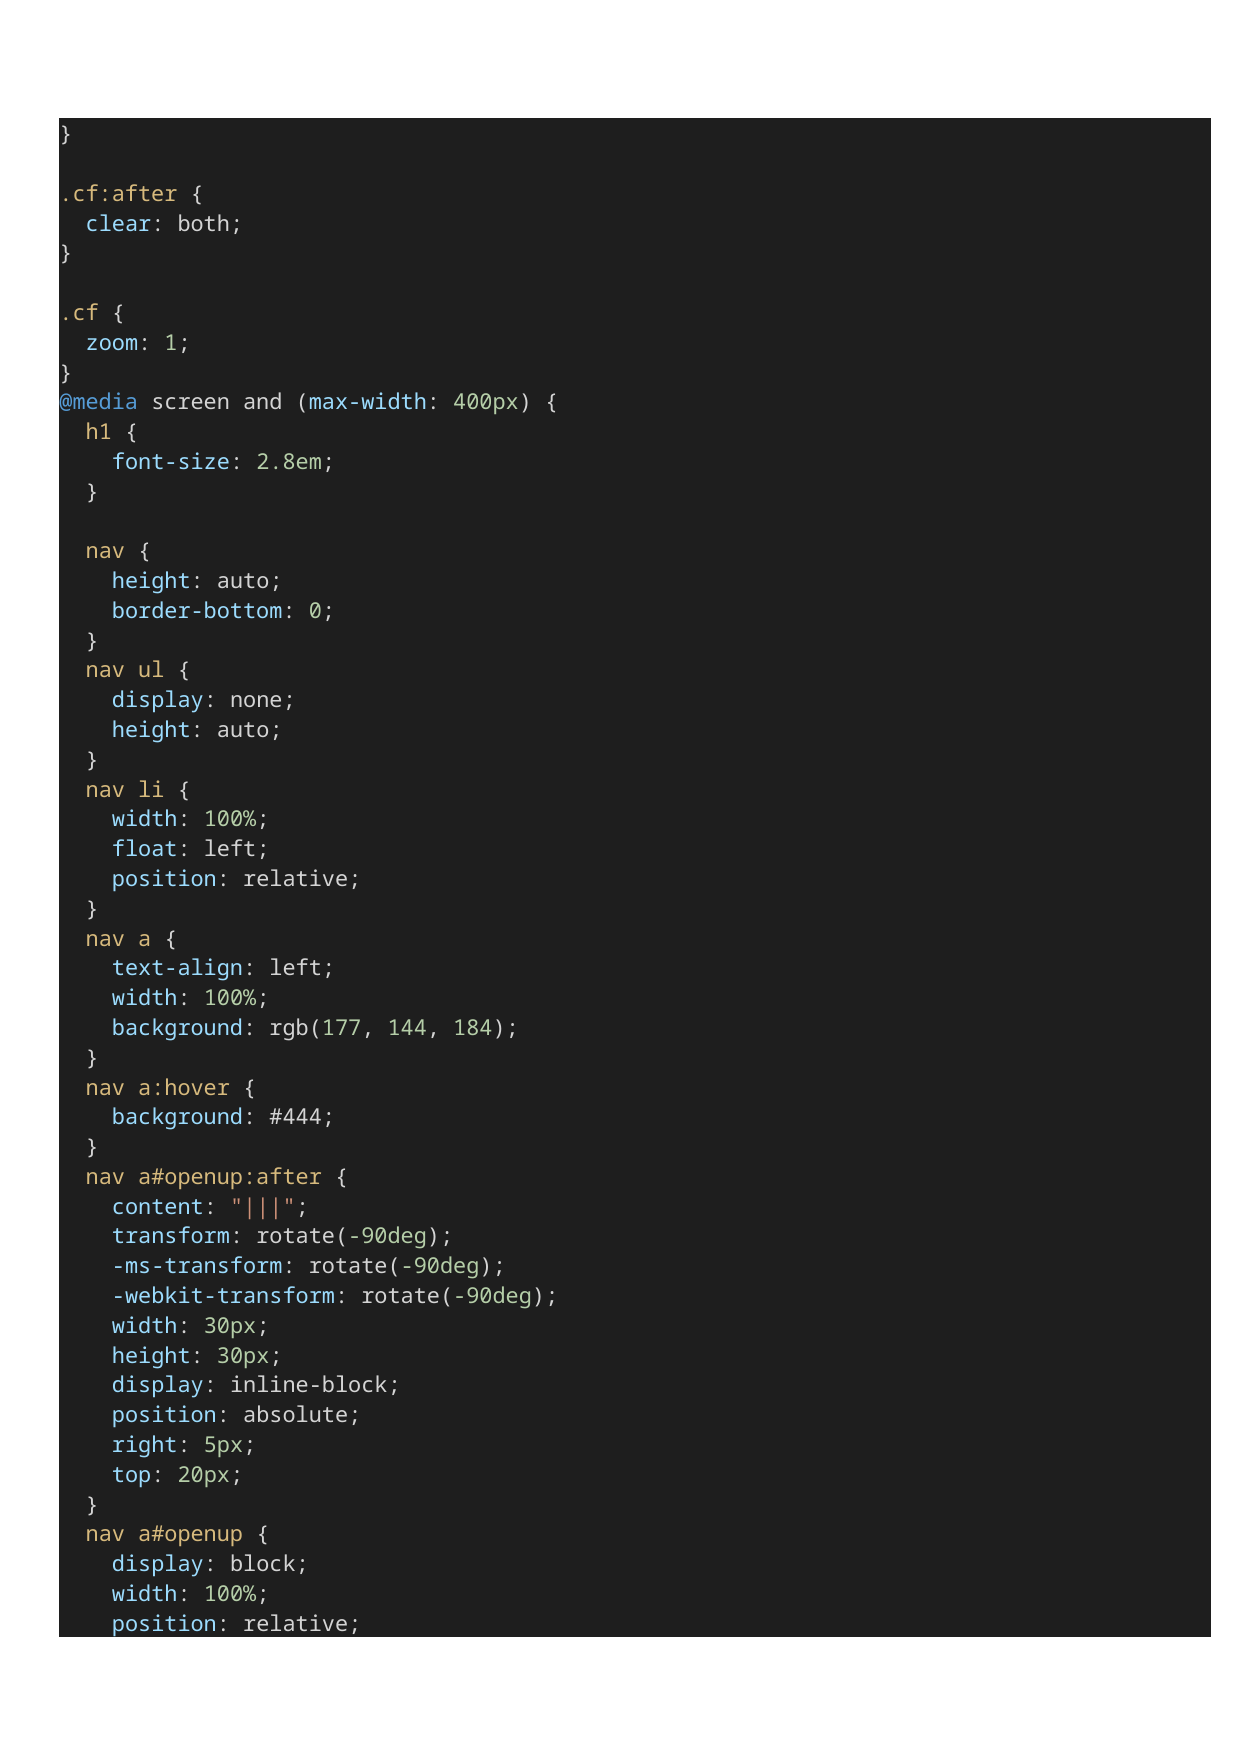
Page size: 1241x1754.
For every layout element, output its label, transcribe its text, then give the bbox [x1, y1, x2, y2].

text display: inline-block; [59, 1369, 1211, 1399]
text } [59, 237, 1211, 267]
text -webkit-transform: rotate(-90deg); [59, 1280, 1211, 1310]
text nav a { [59, 922, 1211, 952]
text width: 100%; [59, 982, 1211, 1012]
text position: relative; [59, 863, 1211, 893]
text } [59, 893, 1211, 922]
text background: rgb(177, 144, 184); [59, 1012, 1211, 1042]
text nav ul { [59, 654, 1211, 684]
text } [59, 1131, 1211, 1161]
text } [59, 476, 1211, 505]
text @media screen and (max-width: 400px) { [59, 386, 1211, 416]
text -ms-transform: rotate(-90deg); [59, 1250, 1211, 1280]
text height: 30px; [59, 1339, 1211, 1369]
text .cf:after { [59, 178, 1211, 207]
text nav li { [59, 773, 1211, 803]
text h1 { [59, 416, 1211, 446]
text width: 100%; [59, 803, 1211, 833]
text top: 20px; [59, 1459, 1211, 1488]
text } [59, 1042, 1211, 1071]
text transform: rotate(-90deg); [59, 1220, 1211, 1250]
text float: left; [59, 833, 1211, 863]
text position: absolute; [59, 1399, 1211, 1429]
text border-bottom: 0; [59, 595, 1211, 624]
text display: none; [59, 684, 1211, 714]
text width: 30px; [59, 1310, 1211, 1339]
text nav { [59, 535, 1211, 565]
text } [59, 1488, 1211, 1518]
text nav a#openup { [59, 1518, 1211, 1548]
text text-align: left; [59, 952, 1211, 982]
text background: #444; [59, 1101, 1211, 1131]
text content: "|||"; [59, 1191, 1211, 1220]
text } [59, 624, 1211, 654]
text } [59, 118, 1211, 148]
text height: auto; [59, 714, 1211, 744]
text } [59, 356, 1211, 386]
text zoom: 1; [59, 327, 1211, 356]
text right: 5px; [59, 1429, 1211, 1459]
text position: relative; [59, 1608, 1211, 1637]
text } [59, 744, 1211, 773]
text nav a#openup:after { [59, 1161, 1211, 1191]
text height: auto; [59, 565, 1211, 595]
text font-size: 2.8em; [59, 446, 1211, 476]
text clear: both; [59, 207, 1211, 237]
text .cf { [59, 297, 1211, 327]
text width: 100%; [59, 1578, 1211, 1608]
text display: block; [59, 1548, 1211, 1578]
text nav a:hover { [59, 1071, 1211, 1101]
